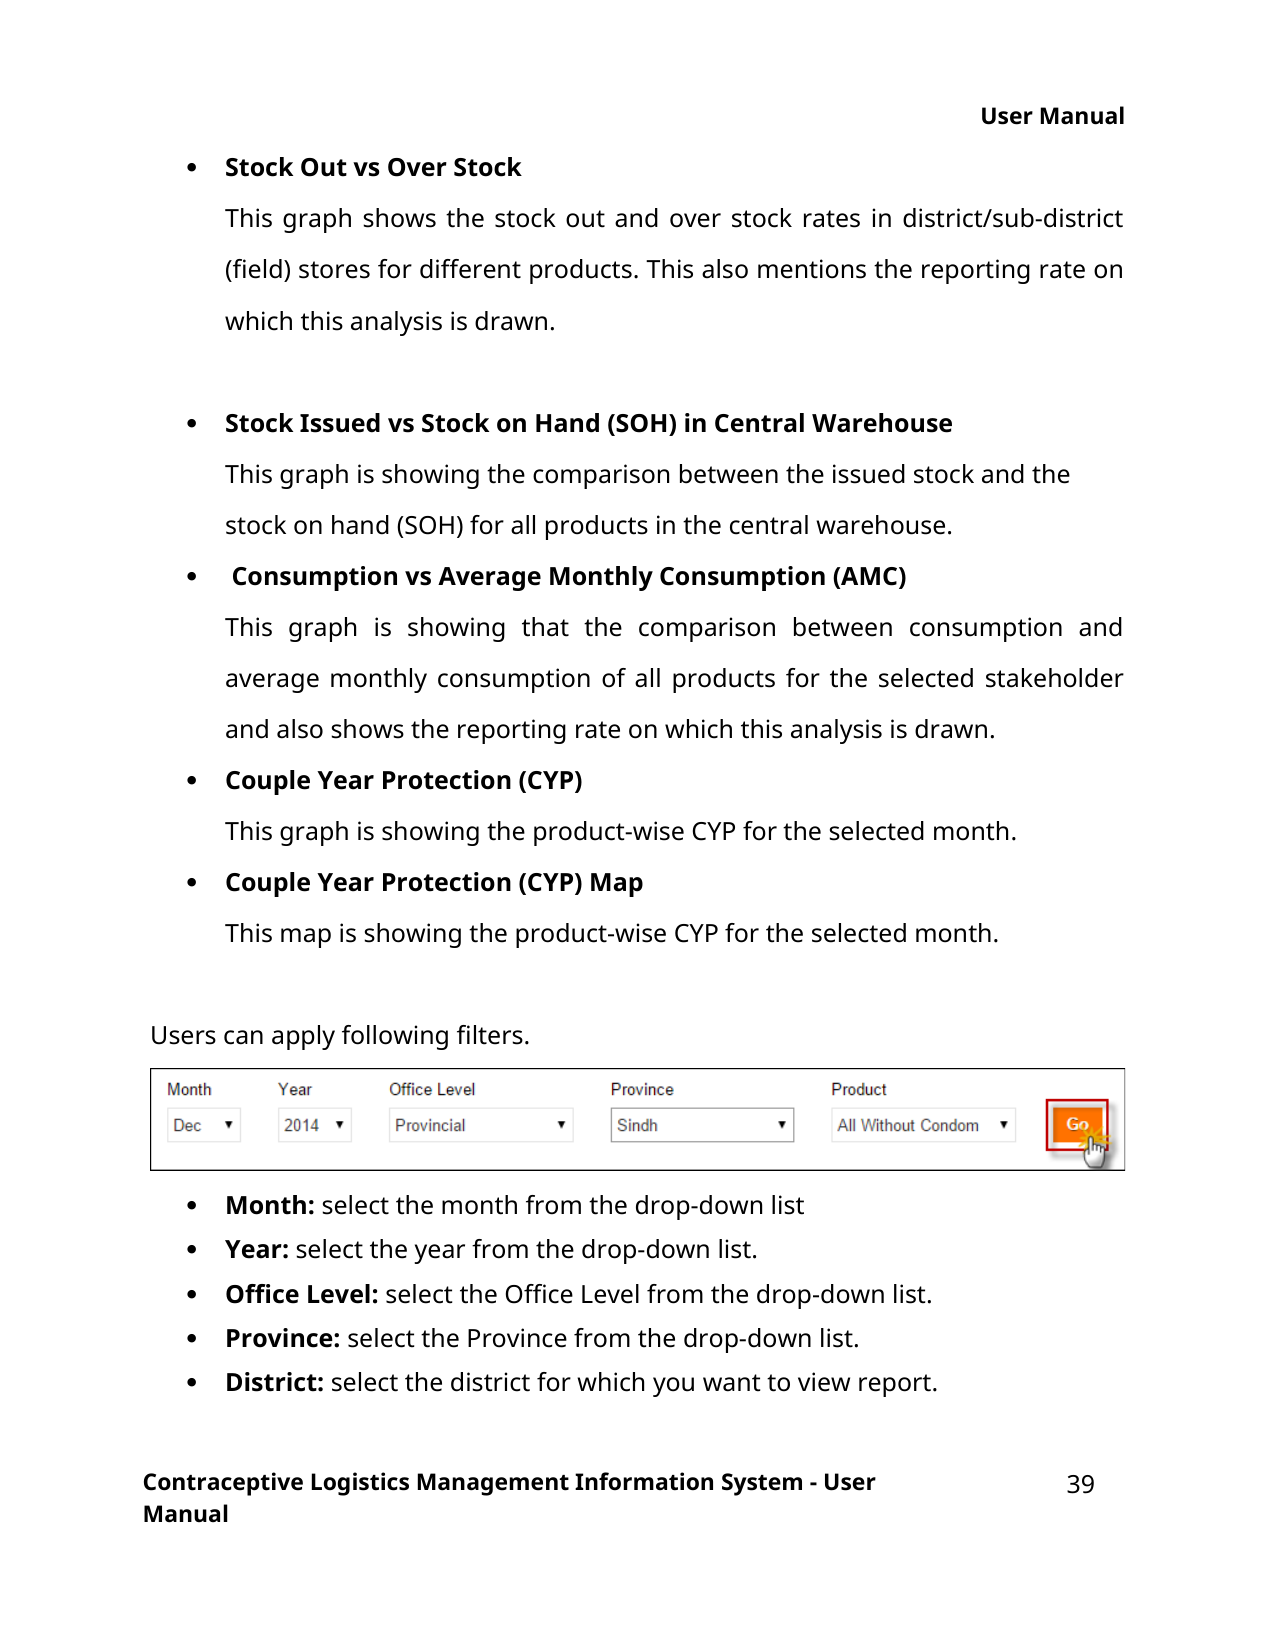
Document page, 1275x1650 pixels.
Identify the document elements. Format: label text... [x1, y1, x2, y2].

list This graph is showing that the comparison between consumption and average monthly consumption of all products for the selected stakeholder and also shows the reporting rate on which this analysis is drawn. [225, 609, 1125, 746]
list Month: select the month from the drop-down list [187, 1188, 1095, 1222]
list Users can apply following filters. [150, 1018, 1125, 1052]
list Consumption vs Average Monthly Consumption (AMC) [187, 558, 1125, 592]
list This graph shows the stock out and over stock rates in district/sub-district (field) stores for different products. This also mentions the reporting rate on which this analysis is drawn. [225, 201, 1125, 337]
list District: select the district for which you want to view report. [187, 1365, 1095, 1399]
list Province: select the Province from the drop-down list. [187, 1321, 1095, 1355]
list Stock Out vs Over Stock [187, 150, 1125, 184]
list Couple Year Protection (CYP) Map [187, 864, 1125, 899]
list Year: select the year from the drop-down list. [187, 1232, 1095, 1266]
list Couple Year Protection (CYP) [187, 762, 1125, 797]
list This graph is showing the product-wise CYP for the selected month. [225, 813, 1125, 848]
list Stock Issued vs Stock on Hand (SOH) in Central Warehouse [187, 405, 1125, 439]
list Office Level: select the Office Level from the drop-down list. [187, 1276, 1095, 1310]
picture [150, 1068, 1125, 1171]
list This map is showing the product-wise CYP for the selected month. [225, 916, 1125, 950]
list This graph is showing the comparison between the issued stock and the stock on hand (SOH) for all products in the central warehouse. [225, 456, 1125, 541]
